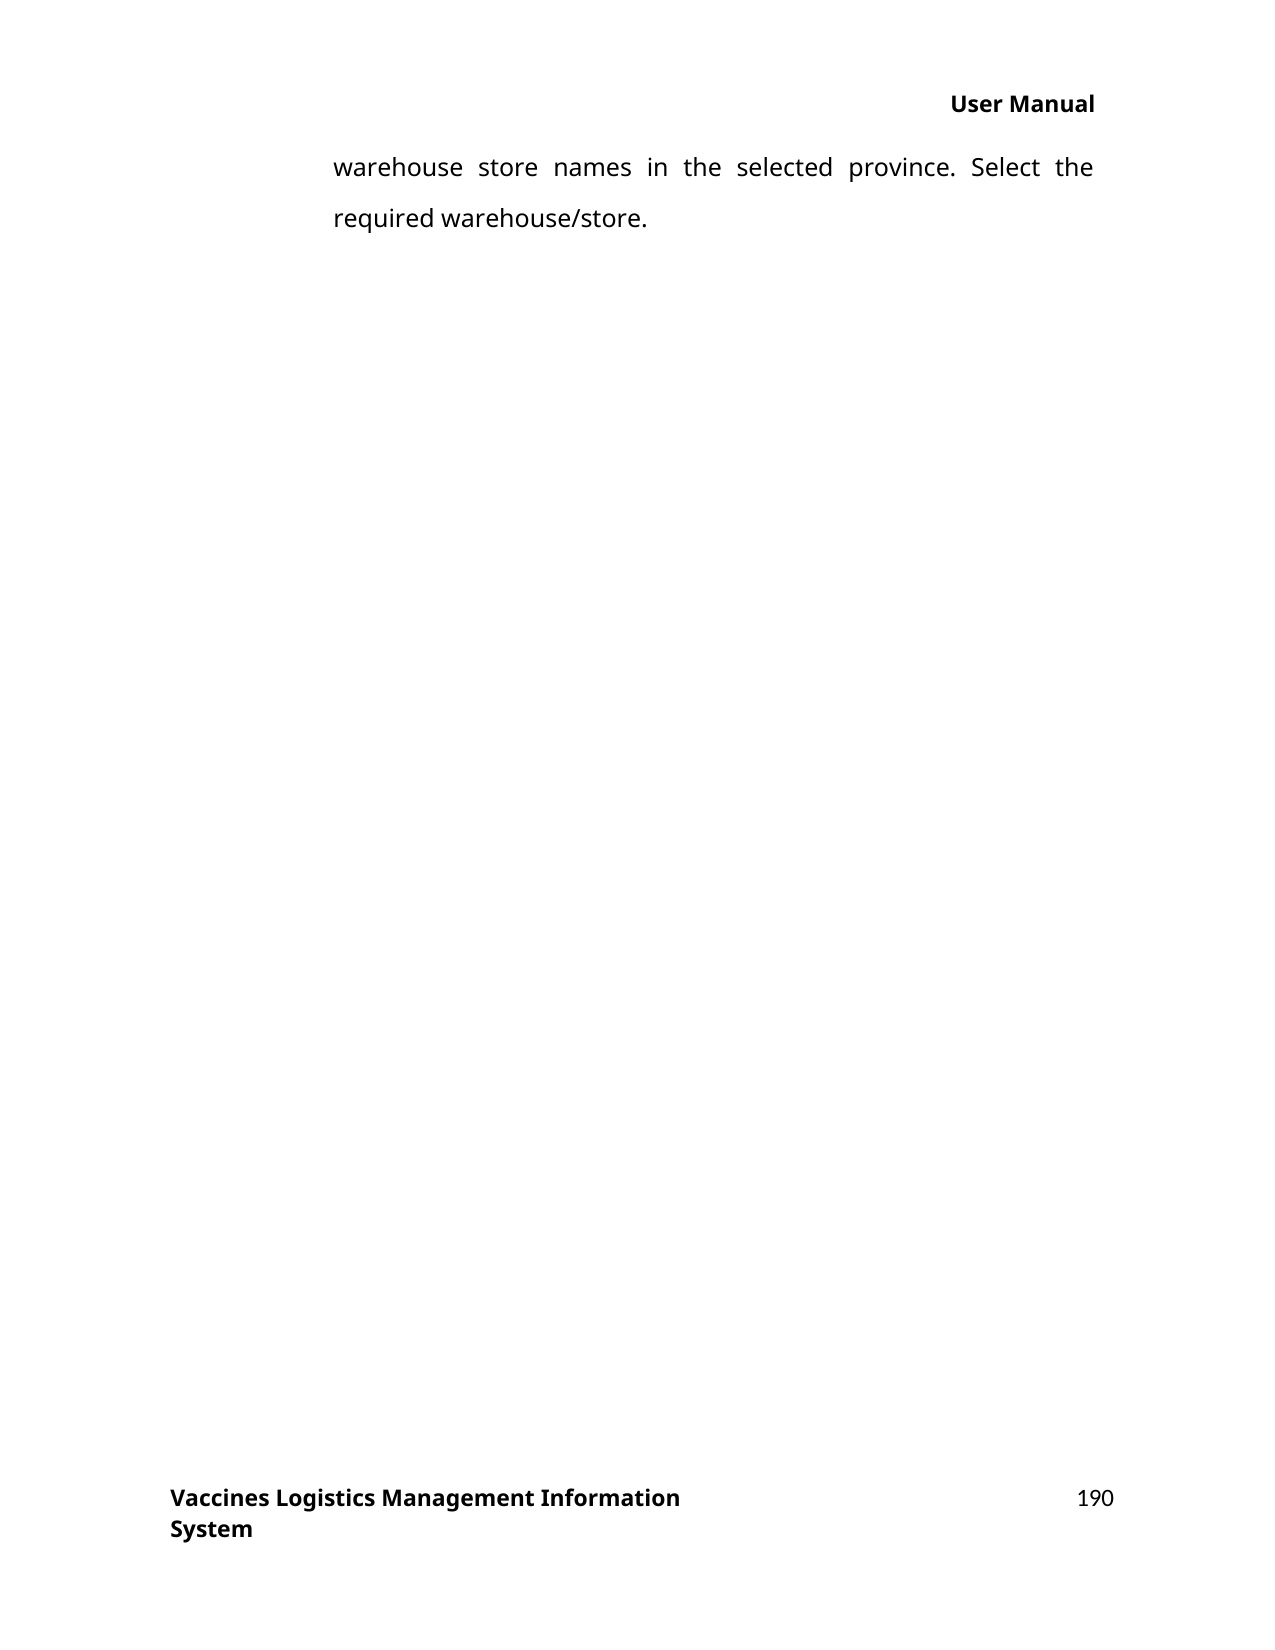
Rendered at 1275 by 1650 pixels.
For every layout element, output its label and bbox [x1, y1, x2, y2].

list [296, 150, 1095, 235]
